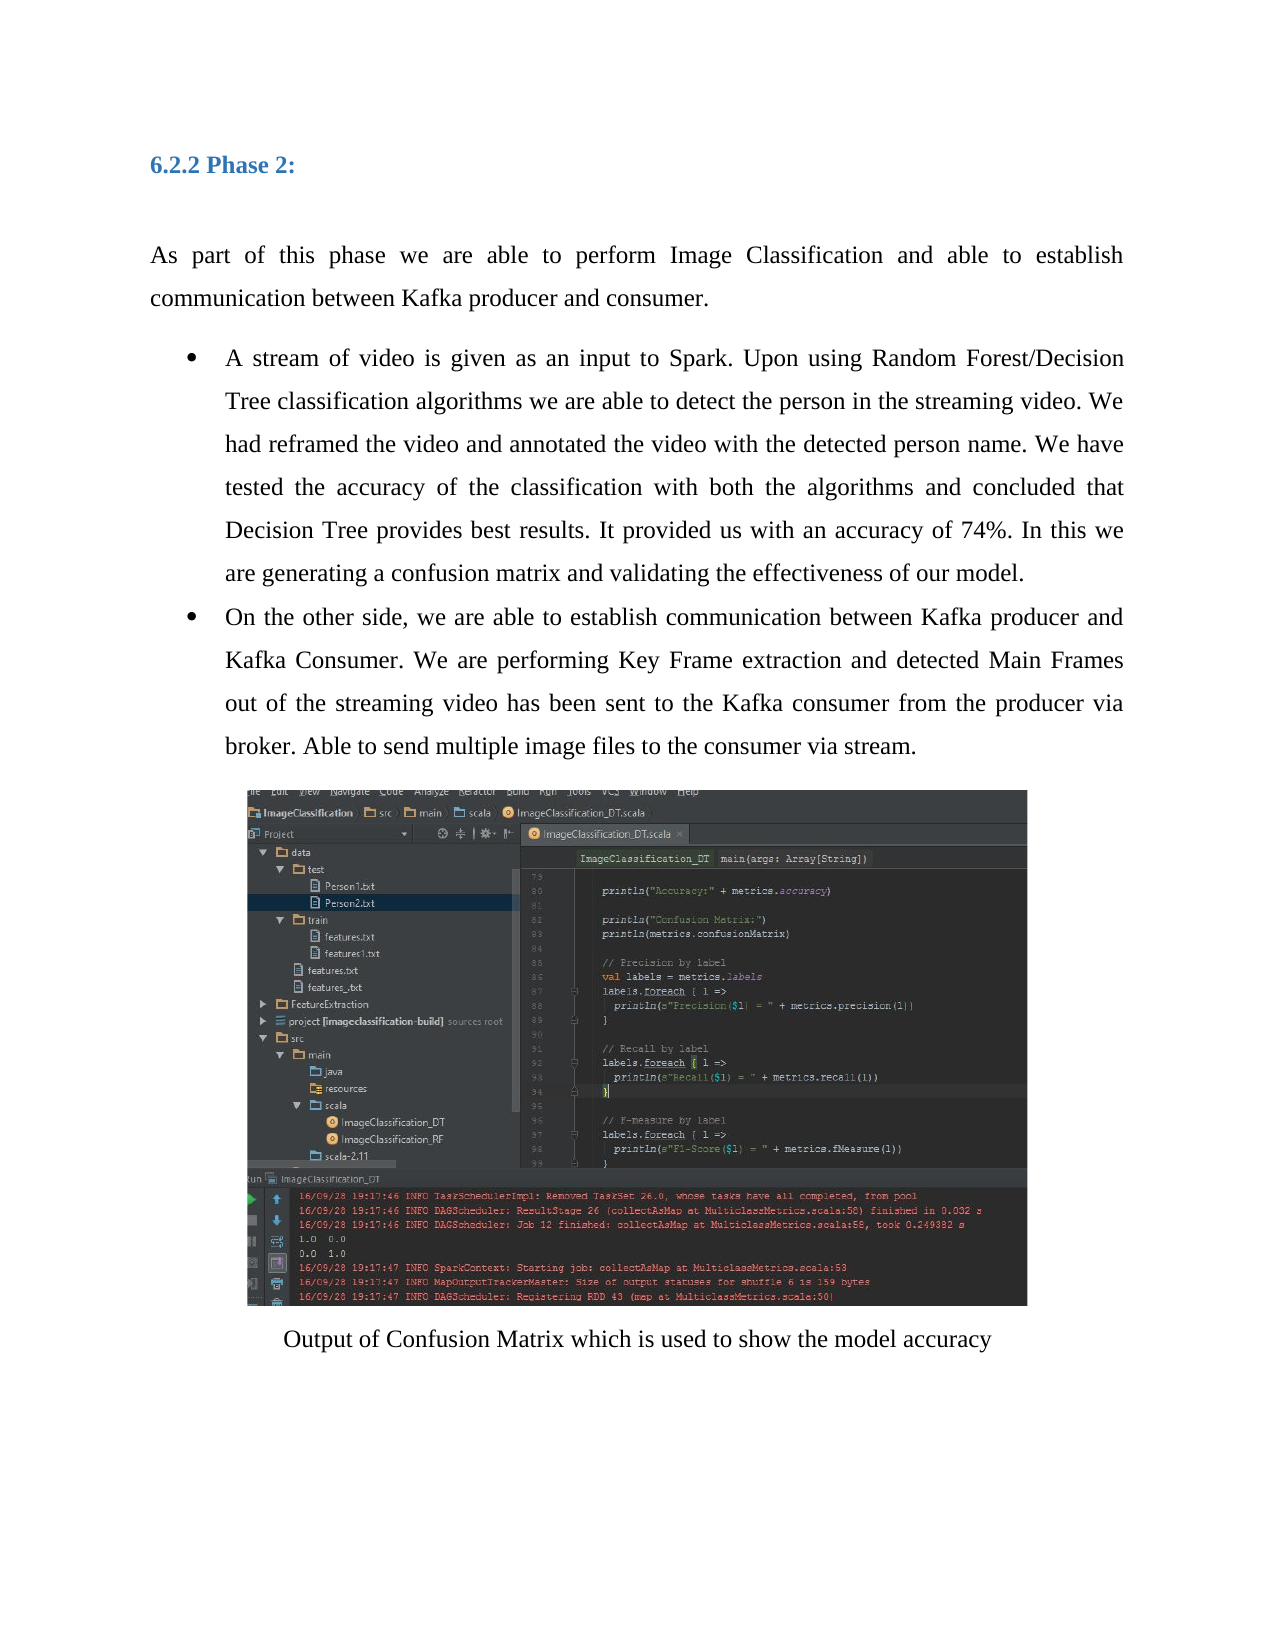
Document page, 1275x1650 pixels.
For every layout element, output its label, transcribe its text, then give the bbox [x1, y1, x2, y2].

list On the other side, we are able to establish communication between Kafka producer and Kafka Consumer. We are performing Key Frame extraction and detected Main Frames out of the streaming video has been sent to the Kafka consumer from the producer via broker. Able to send multiple image files to the consumer via stream. [187, 602, 1125, 760]
text Output of Confusion Matrix which is used to show the model accuracy [150, 1324, 1125, 1353]
text As part of this phase we are able to perform Image Classification and able to establish communication between Kafka producer and consumer. [150, 240, 1125, 312]
subtitle 6.2.2 Phase 2: [150, 150, 1125, 179]
list A stream of video is given as an input to Spark. Upon using Random Forest/Decision Tree classification algorithms we are able to detect the person in the streaming video. We had reframed the video and annotated the video with the detected person name. We have tested the accuracy of the classification with both the algorithms and concluded that Decision Tree provides best results. It provided us with an accuracy of 74%. In this we are generating a confusion matrix and validating the effectiveness of our model. [187, 343, 1125, 587]
picture [247, 790, 1028, 1306]
